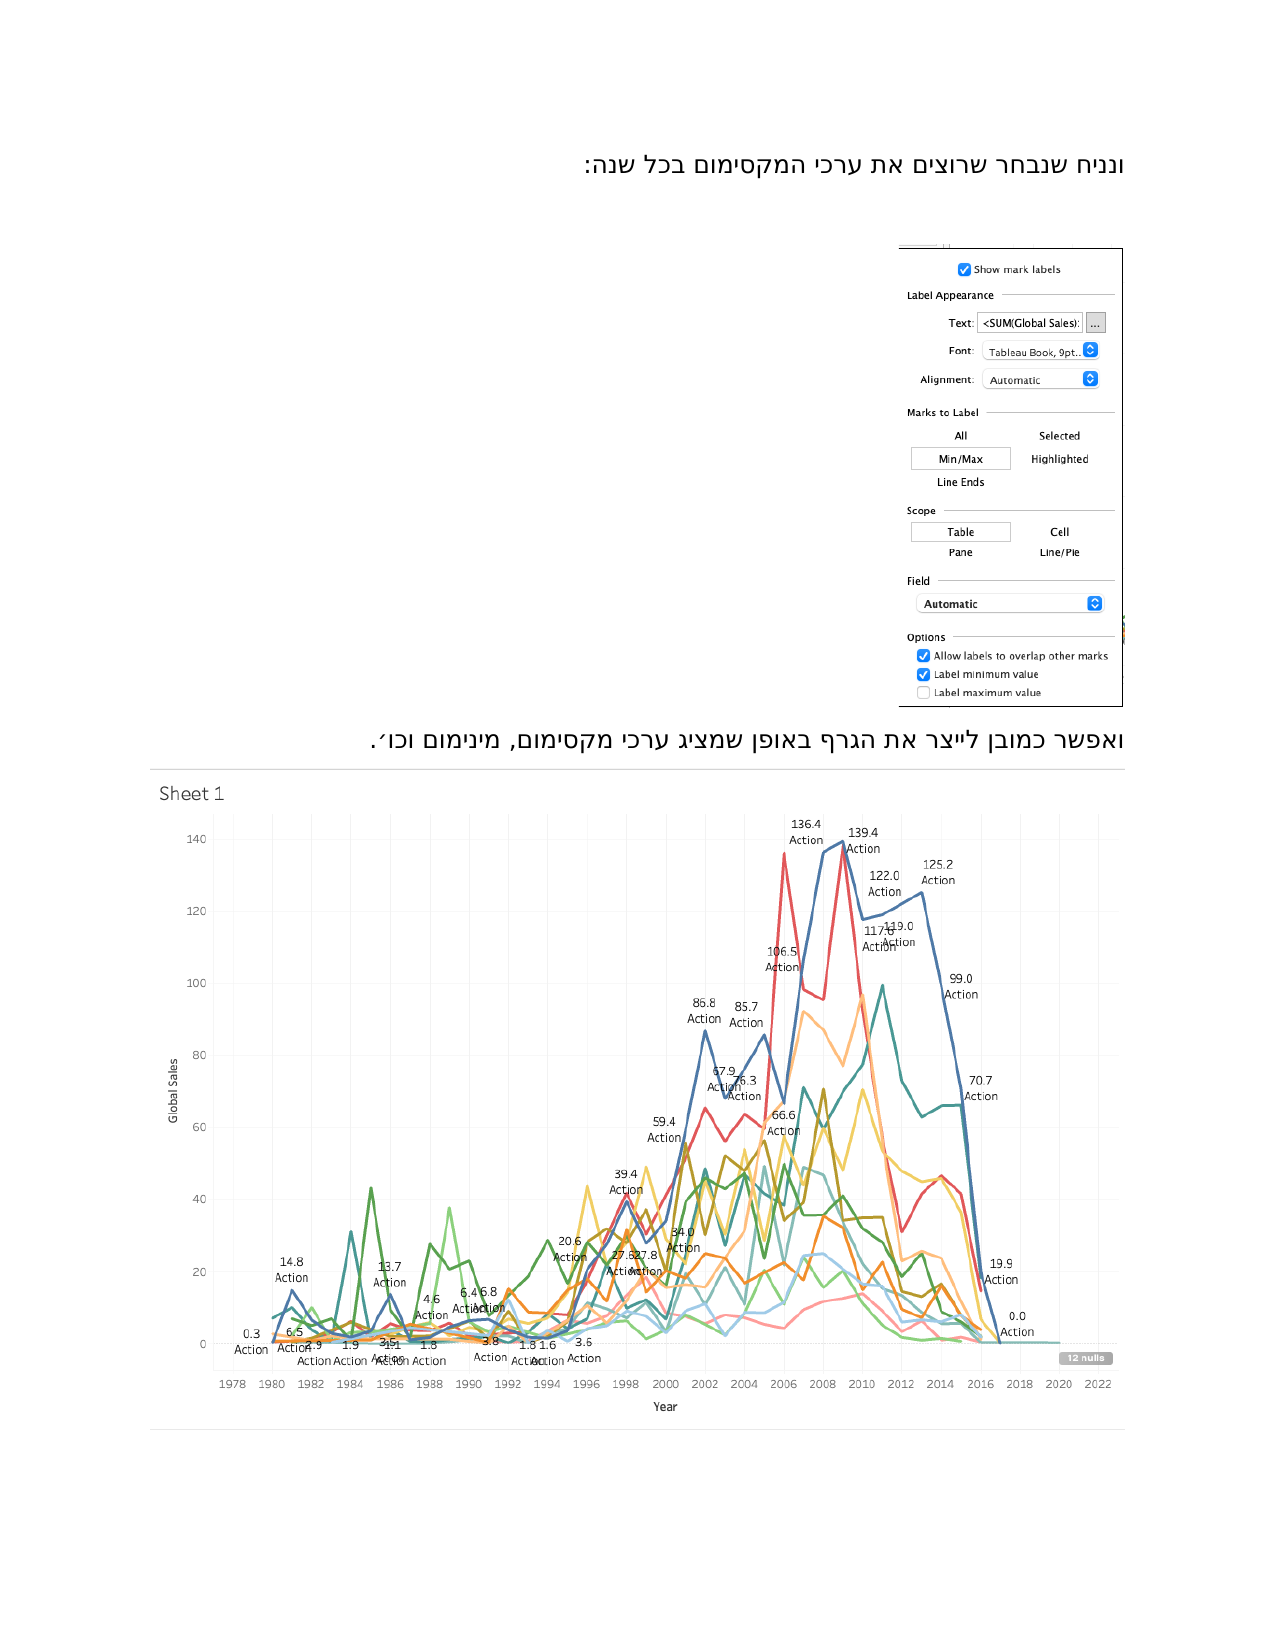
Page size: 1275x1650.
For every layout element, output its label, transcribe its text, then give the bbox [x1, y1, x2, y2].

picture [150, 768, 1125, 1430]
text ונניח שנבחר שרוצים את ערכי המקסימום בכל שנה: [150, 150, 1125, 179]
text ואפשר כמובן לייצר את הגרף באופן שמציג ערכי מקסימום, מינימום וכו׳. [150, 725, 1125, 754]
picture [898, 244, 1125, 708]
